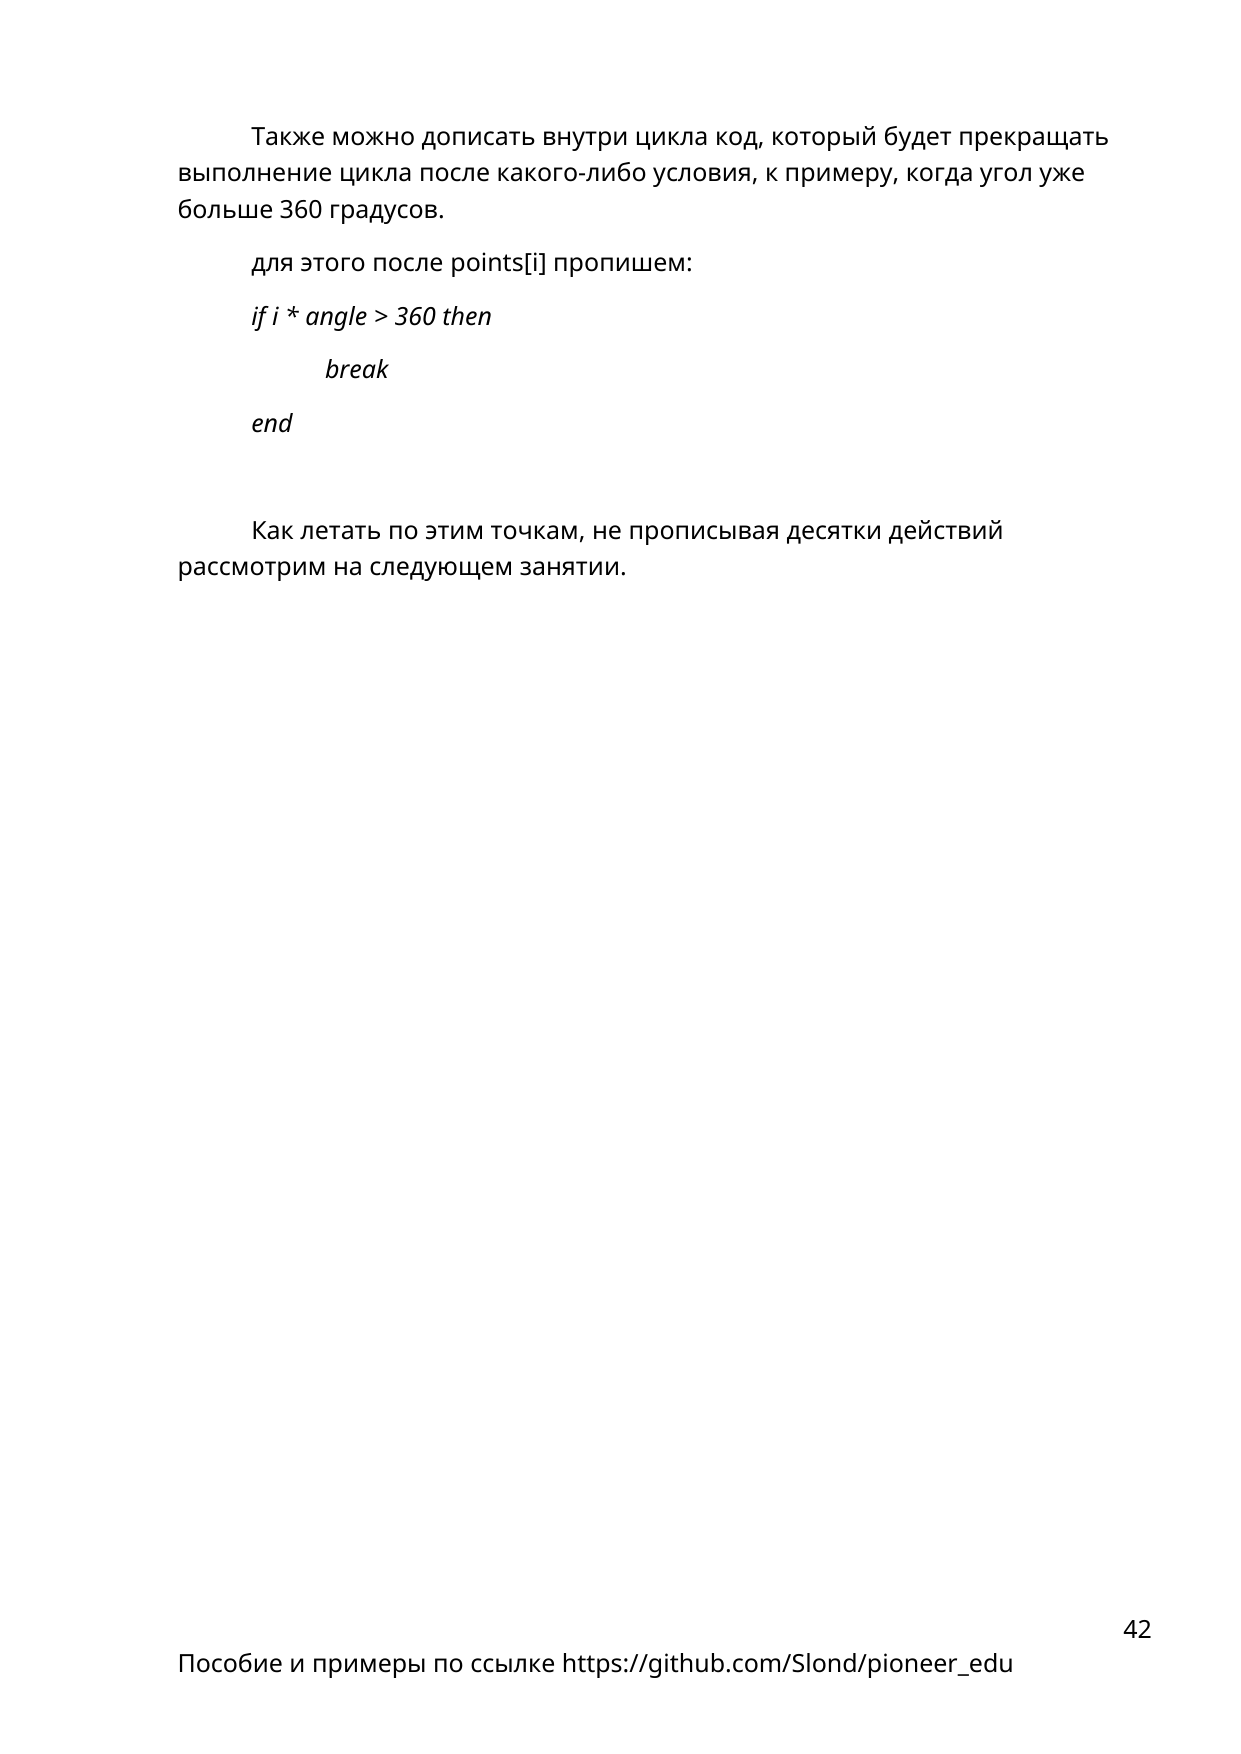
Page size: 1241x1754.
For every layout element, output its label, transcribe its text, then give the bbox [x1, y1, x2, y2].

text break [177, 352, 1152, 386]
text Также можно дописать внутри цикла код, который будет прекращать выполнение цикла после какого-либо условия, к примеру, когда угол уже больше 360 градусов. [177, 118, 1152, 226]
text для этого после points[i] пропишем: [177, 245, 1152, 279]
text Как летать по этим точкам, не прописывая десятки действий рассмотрим на следующем занятии. [177, 512, 1152, 583]
text if i * angle > 360 then [177, 298, 1152, 333]
text end [177, 405, 1152, 439]
